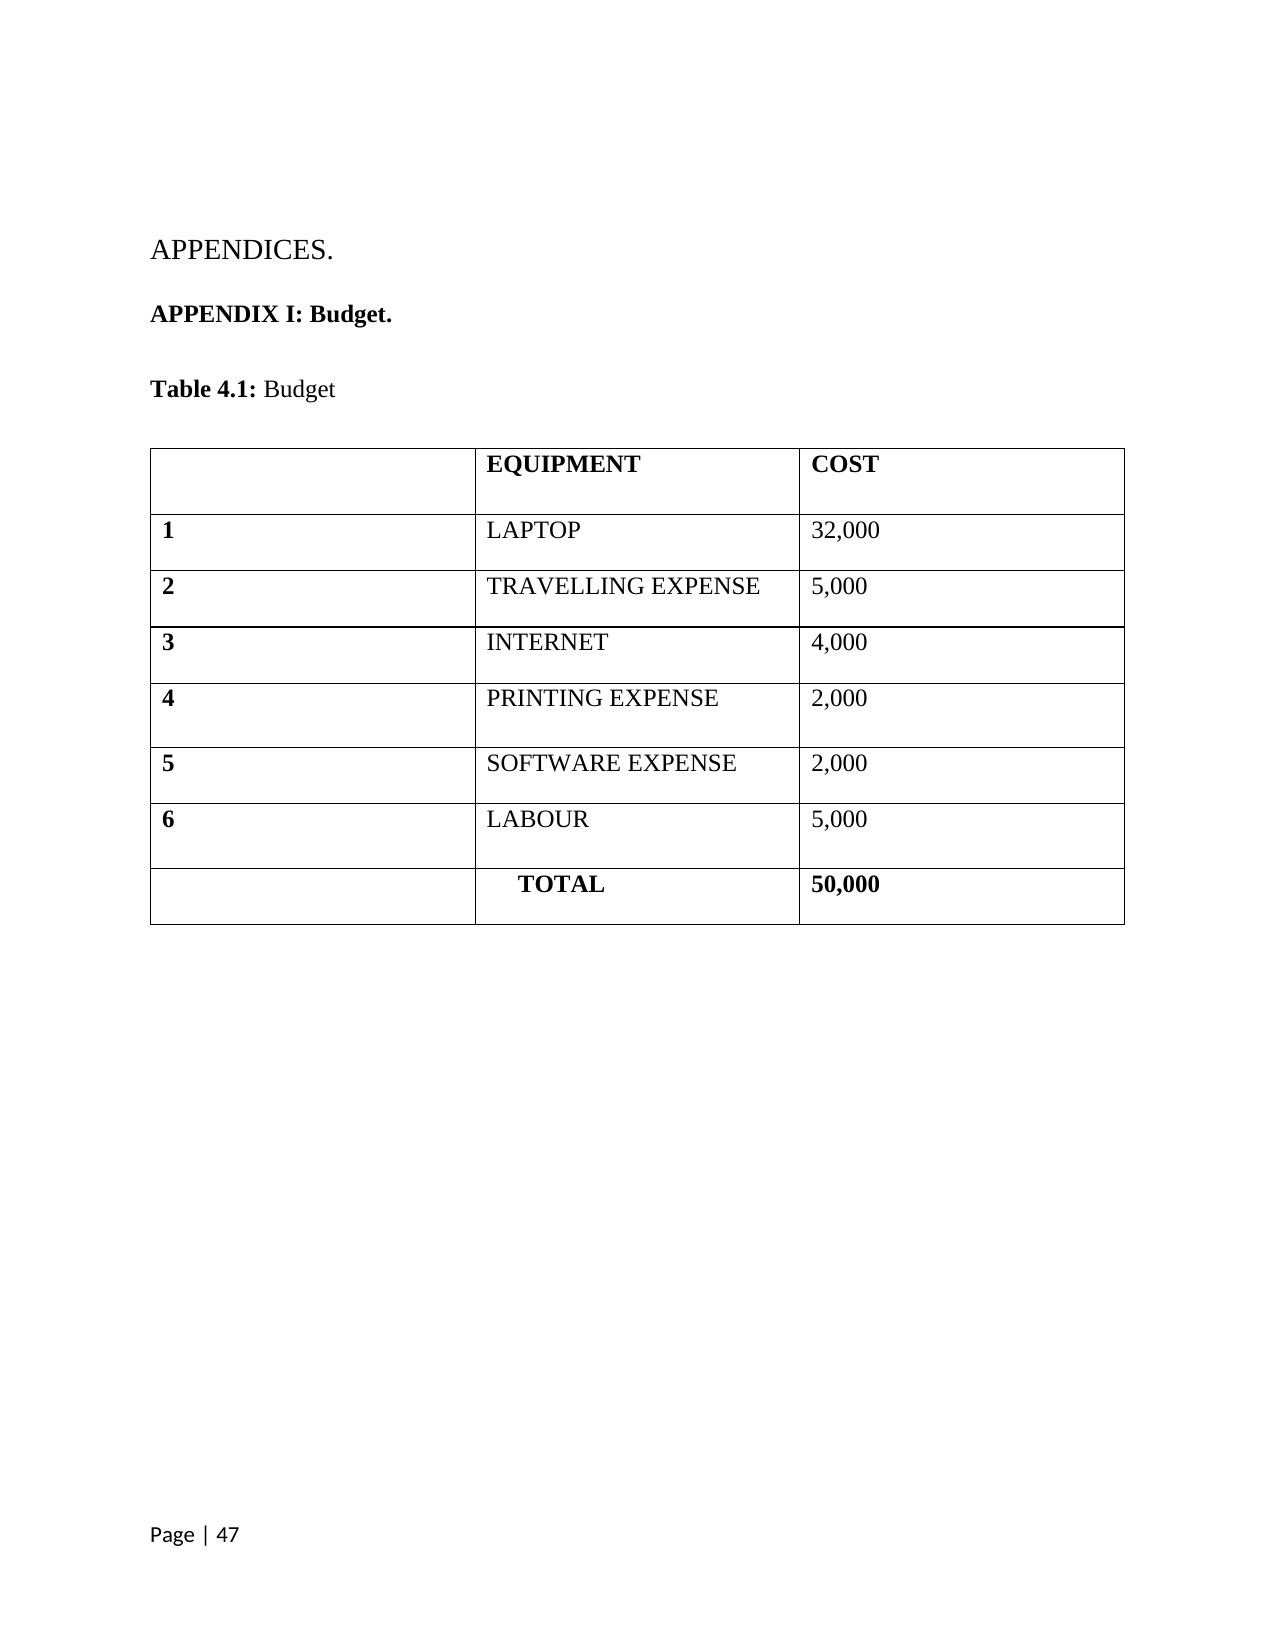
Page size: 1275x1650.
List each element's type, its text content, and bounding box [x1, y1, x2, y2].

table_cell 4 [151, 684, 475, 747]
table_header [151, 449, 475, 514]
table_cell 6 [151, 804, 475, 868]
table_cell 5,000 [800, 571, 1124, 626]
table_header COST [800, 449, 1124, 514]
table_cell 5,000 [800, 804, 1124, 868]
table_cell 32,000 [800, 515, 1124, 570]
table_cell 5 [151, 748, 475, 803]
table_header EQUIPMENT [476, 449, 799, 514]
table_cell TOTAL [476, 869, 799, 924]
table_cell SOFTWARE EXPENSE [476, 748, 799, 803]
subtitle APPENDICES. [150, 232, 1125, 266]
table_cell [151, 869, 475, 924]
table_cell LABOUR [476, 804, 799, 868]
table_cell TRAVELLING EXPENSE [476, 571, 799, 626]
table_cell 3 [151, 628, 475, 682]
table_cell LAPTOP [476, 515, 799, 570]
table_cell 1 [151, 515, 475, 570]
table_cell 4,000 [800, 628, 1124, 682]
table_cell PRINTING EXPENSE [476, 684, 799, 747]
text Table 4.1: Budget [150, 374, 1125, 402]
subtitle APPENDIX I: Budget. [150, 299, 1125, 328]
table_cell 50,000 [800, 869, 1124, 924]
table_cell 2,000 [800, 684, 1124, 747]
table_cell INTERNET [476, 628, 799, 682]
table_cell 2 [151, 571, 475, 626]
table_cell 2,000 [800, 748, 1124, 803]
